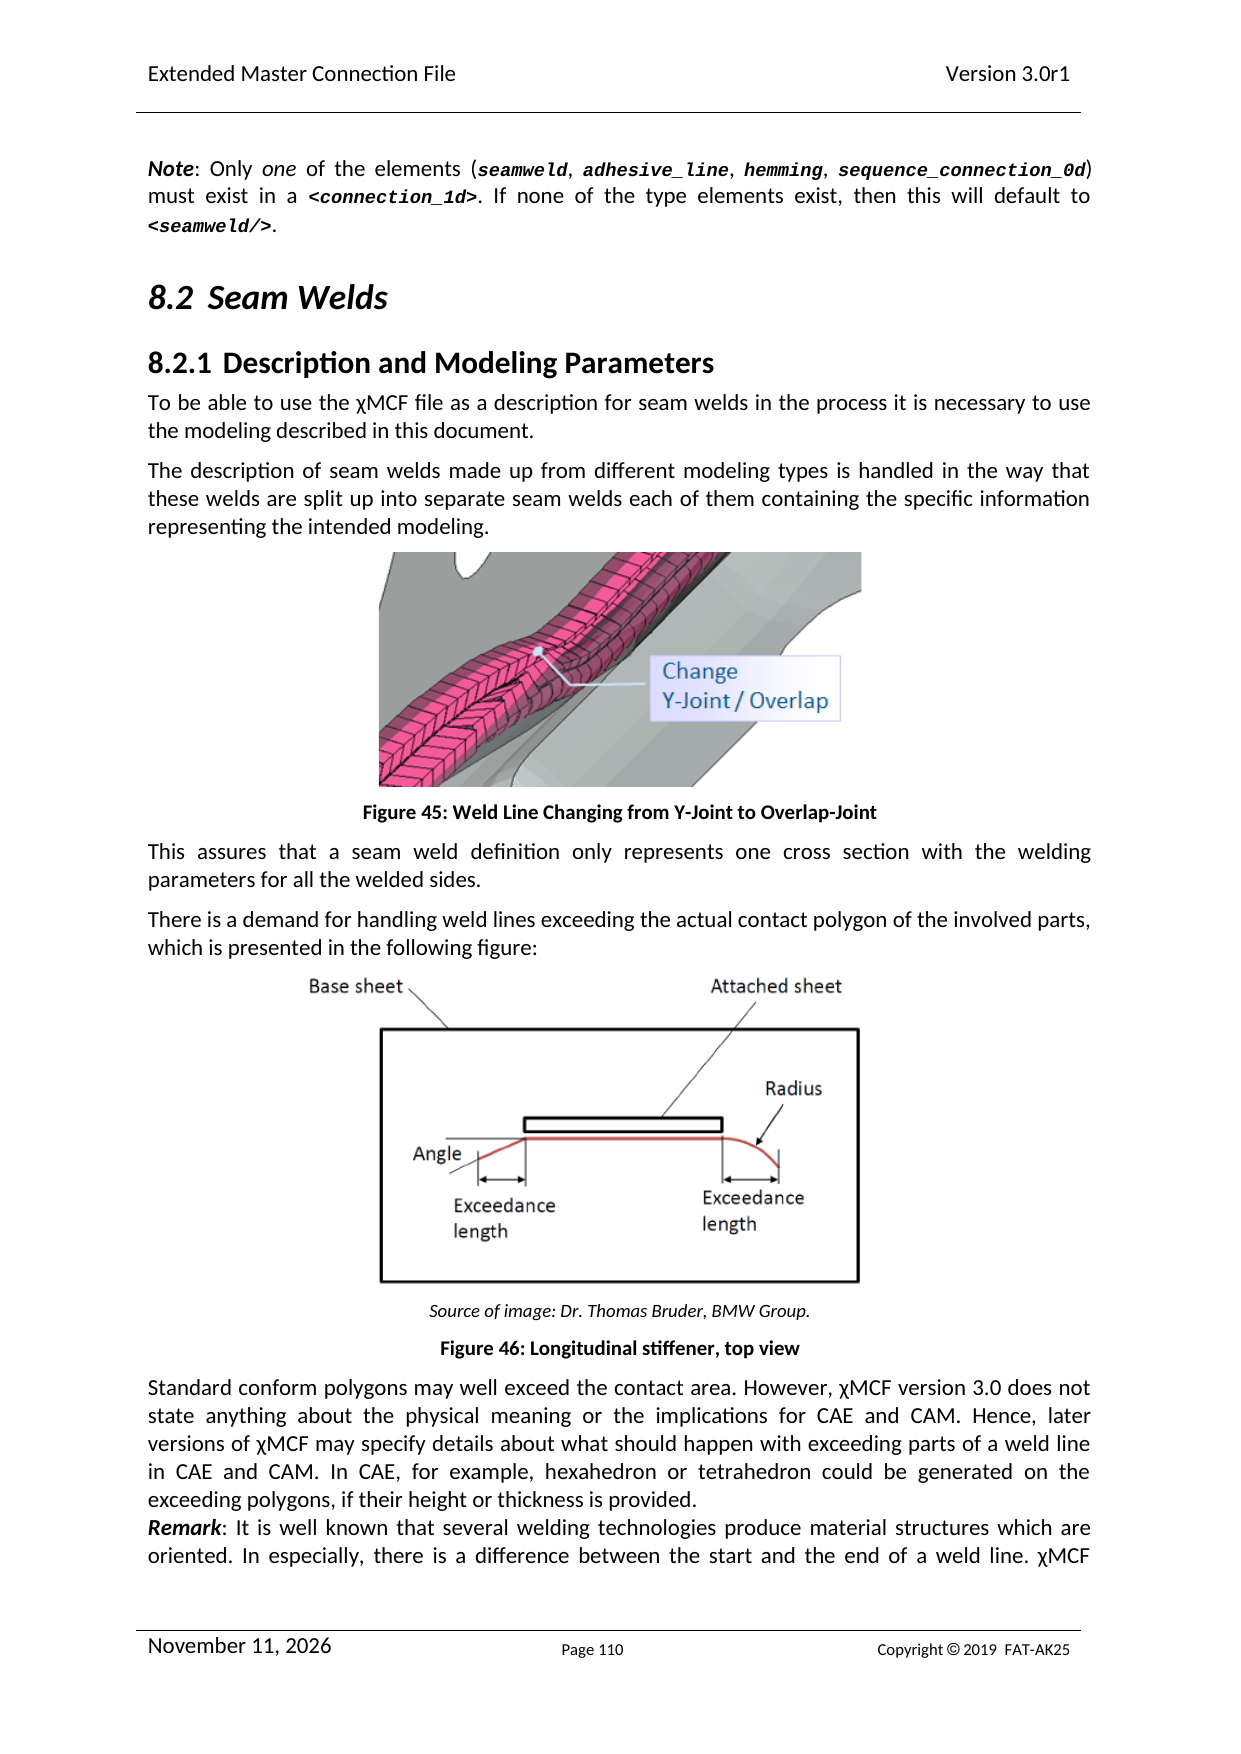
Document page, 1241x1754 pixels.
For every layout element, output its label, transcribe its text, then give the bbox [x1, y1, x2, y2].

picture [305, 973, 862, 1287]
picture [378, 552, 862, 787]
subtitle Seam Welds [148, 275, 1092, 318]
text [148, 1513, 1092, 1569]
text There is a demand for handling weld lines exceeding the actual contact polygon of the involved parts, which is presented in the following figure: [148, 905, 1092, 961]
text Figure 46: Longitudinal stiffener, top view [148, 1335, 1092, 1360]
subtitle Description and Modeling Parameters [148, 343, 1092, 382]
text Source of image: Dr. Thomas Bruder, BMW Group. [148, 1299, 1092, 1322]
text To be able to use the χMCF file as a description for seam welds in the process it is necessary to use the modeling described in this document. [148, 388, 1092, 444]
text Figure 45: Weld Line Changing from Y-Joint to Overlap-Joint [148, 799, 1092, 824]
text This assures that a seam weld definition only represents one cross section with the welding parameters for all the welded sides. [148, 837, 1092, 893]
text The description of seam welds made up from different modeling types is handled in the way that these welds are split up into separate seam welds each of them containing the specific information representing the intended modeling. [148, 456, 1092, 540]
text Note: Only one of the elements (seamweld, adhesive_line, hemming, sequence_connection_0d) must exist in a <connection_1d>. If none of the type elements exist, then this will default to <seamweld/>. [148, 154, 1092, 238]
text Standard conform polygons may well exceed the contact area. However, χMCF version 3.0 does not state anything about the physical meaning or the implications for CAE and CAM. Hence, later versions of χMCF may specify details about what should happen with exceeding parts of a weld line in CAE and CAM. In CAE, for example, hexahedron or tetrahedron could be generated on the exceeding polygons, if their height or thickness is provided. [148, 1373, 1092, 1513]
